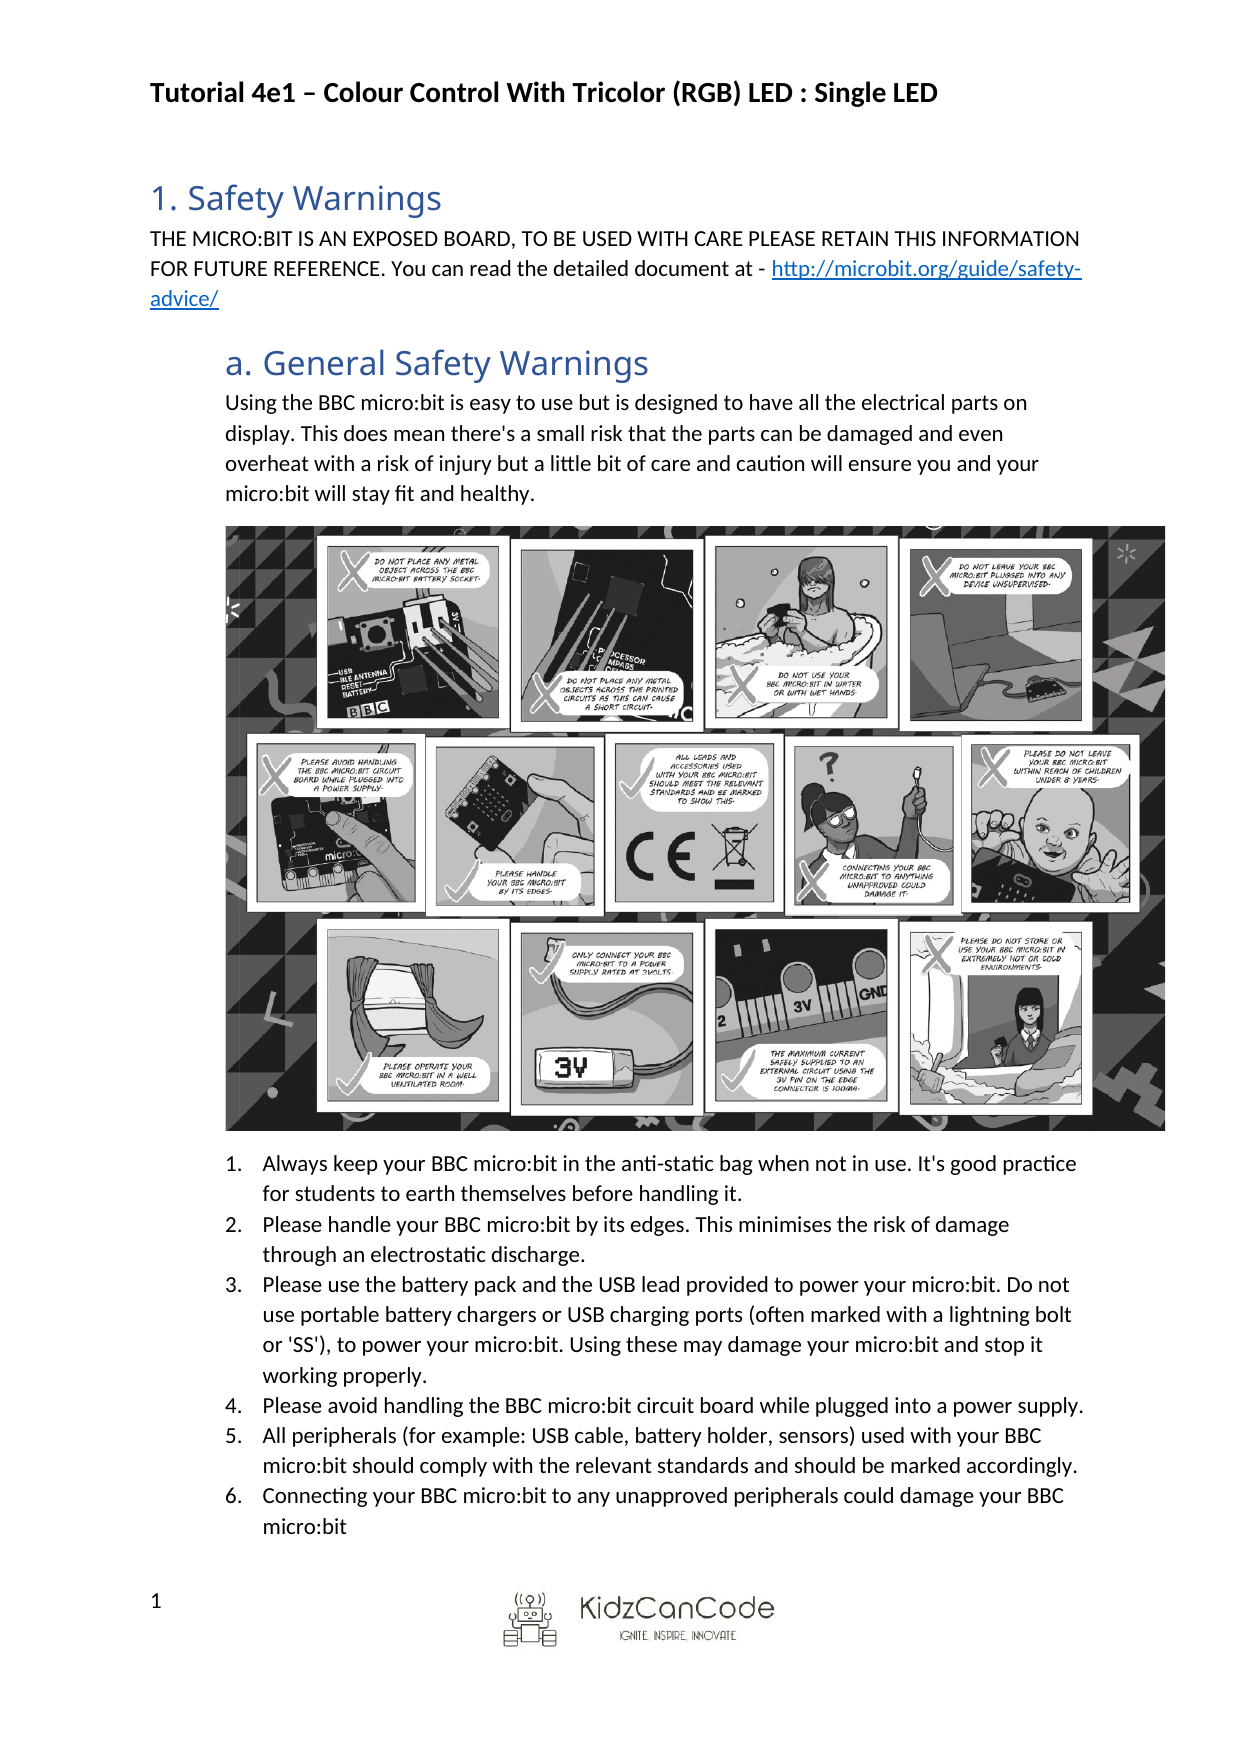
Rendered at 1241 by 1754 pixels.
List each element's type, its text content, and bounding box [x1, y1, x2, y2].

list Please avoid handling the BBC micro:bit circuit board while plugged into a power supply. [225, 1391, 1090, 1419]
picture [225, 526, 1166, 1131]
list Connecting your BBC micro:bit to any unapproved peripherals could damage your BBC micro:bit [225, 1482, 1090, 1540]
list Please handle your BBC micro:bit by its edges. This minimises the risk of damage through an electrostatic discharge. [225, 1210, 1090, 1268]
subtitle Safety Warnings [150, 175, 1090, 220]
list Always keep your BBC micro:bit in the anti-static bag when not in use. It's good practice for students to earth themselves before handling it. [225, 1149, 1090, 1208]
text Using the BBC micro:bit is easy to use but is designed to have all the electrical parts on display. This does mean there's a small risk that the parts can be damaged and even overheat with a risk of injury but a little bit of care and caution will ensure you and your micro:bit will stay fit and healthy. [225, 388, 1090, 507]
subtitle General Safety Warnings [225, 339, 1090, 385]
text THE MICRO:BIT IS AN EXPOSED BOARD, TO BE USED WITH CARE PLEASE RETAIN THIS INFORMATION FOR FUTURE REFERENCE. You can read the detailed document at - http://microbit.org/guide/safety-advice/ [150, 224, 1090, 312]
picture [497, 1586, 781, 1653]
list All peripherals (for example: USB cable, battery holder, sensors) used with your BBC micro:bit should comply with the relevant standards and should be marked accordingly. [225, 1421, 1090, 1479]
list Please use the battery pack and the USB lead provided to power your micro:bit. Do not use portable battery chargers or USB charging ports (often marked with a lightning bolt or 'SS'), to power your micro:bit. Using these may damage your micro:bit and stop it working properly. [225, 1270, 1090, 1389]
